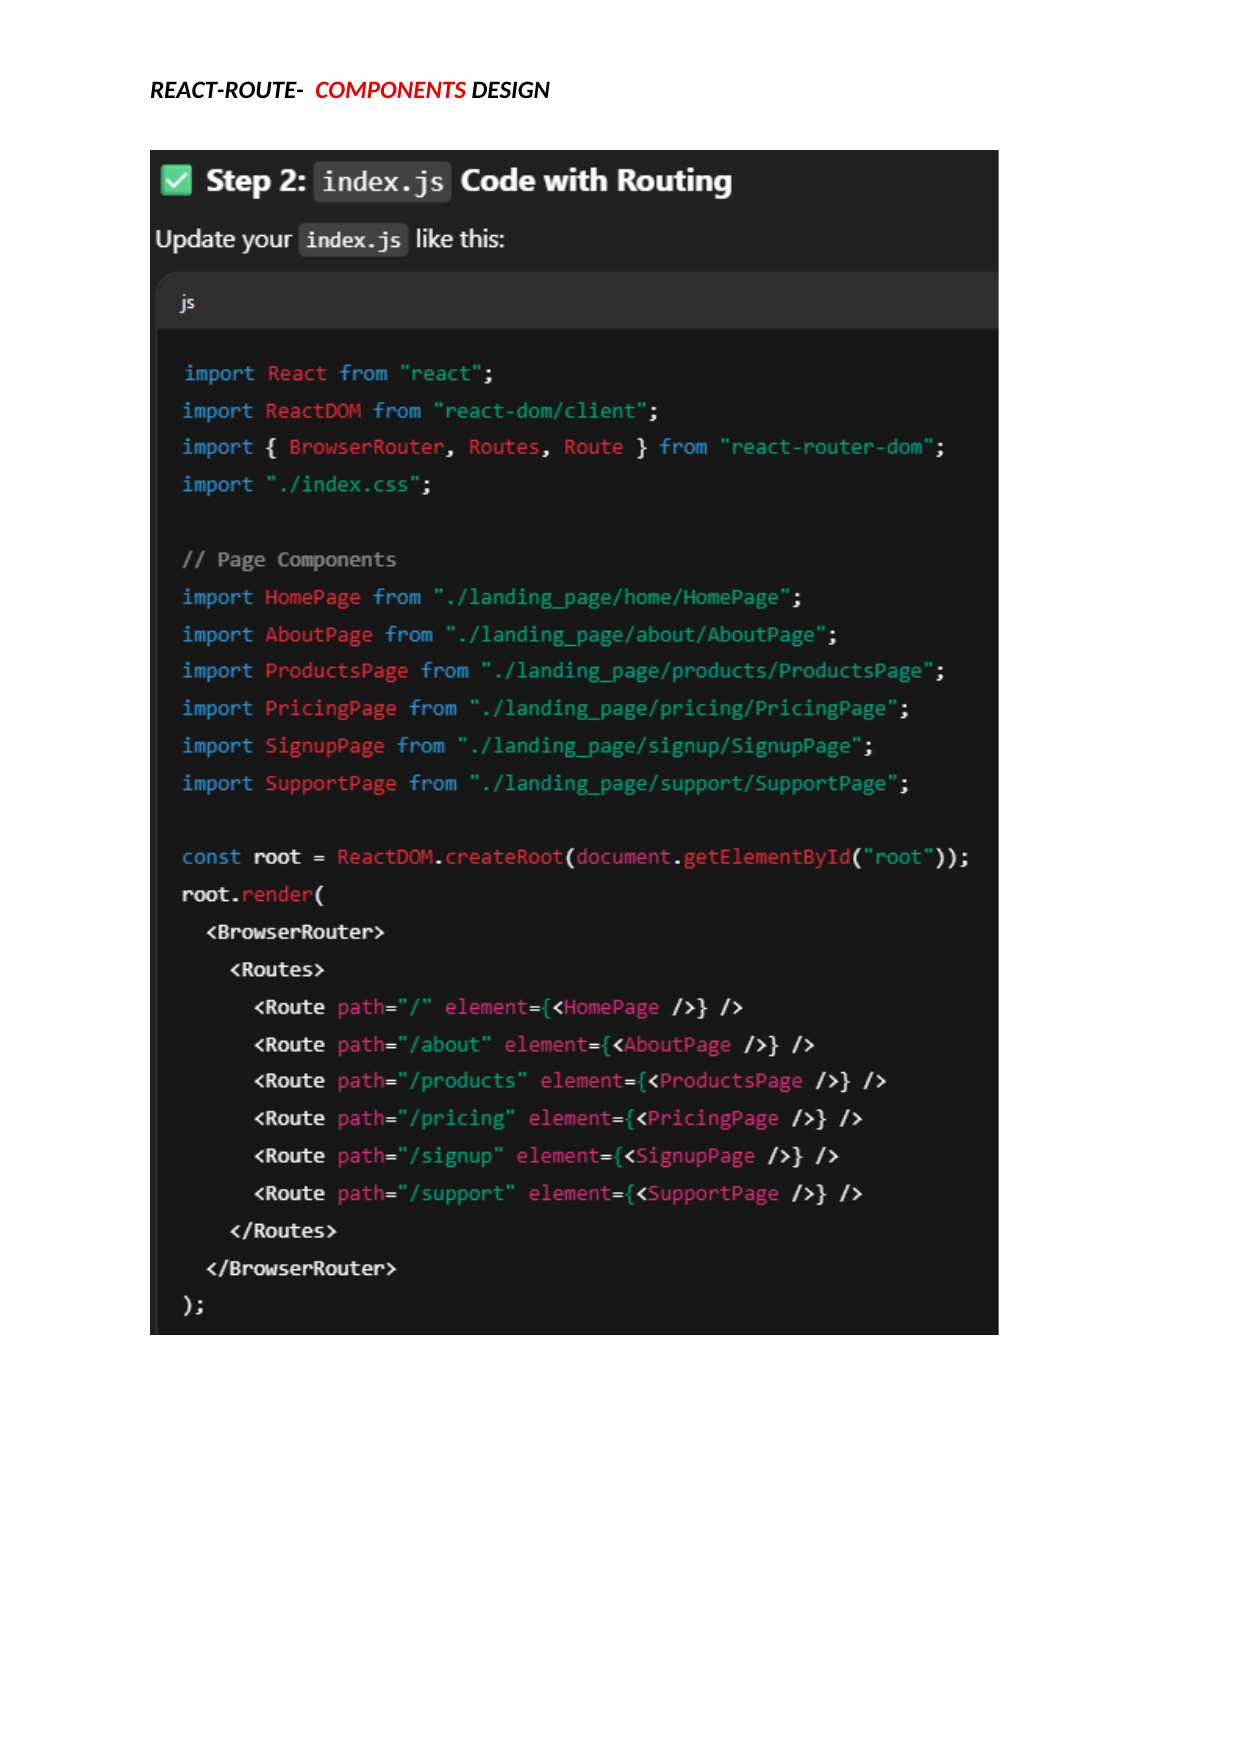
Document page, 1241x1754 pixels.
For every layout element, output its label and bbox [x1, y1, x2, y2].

picture [150, 150, 999, 1335]
